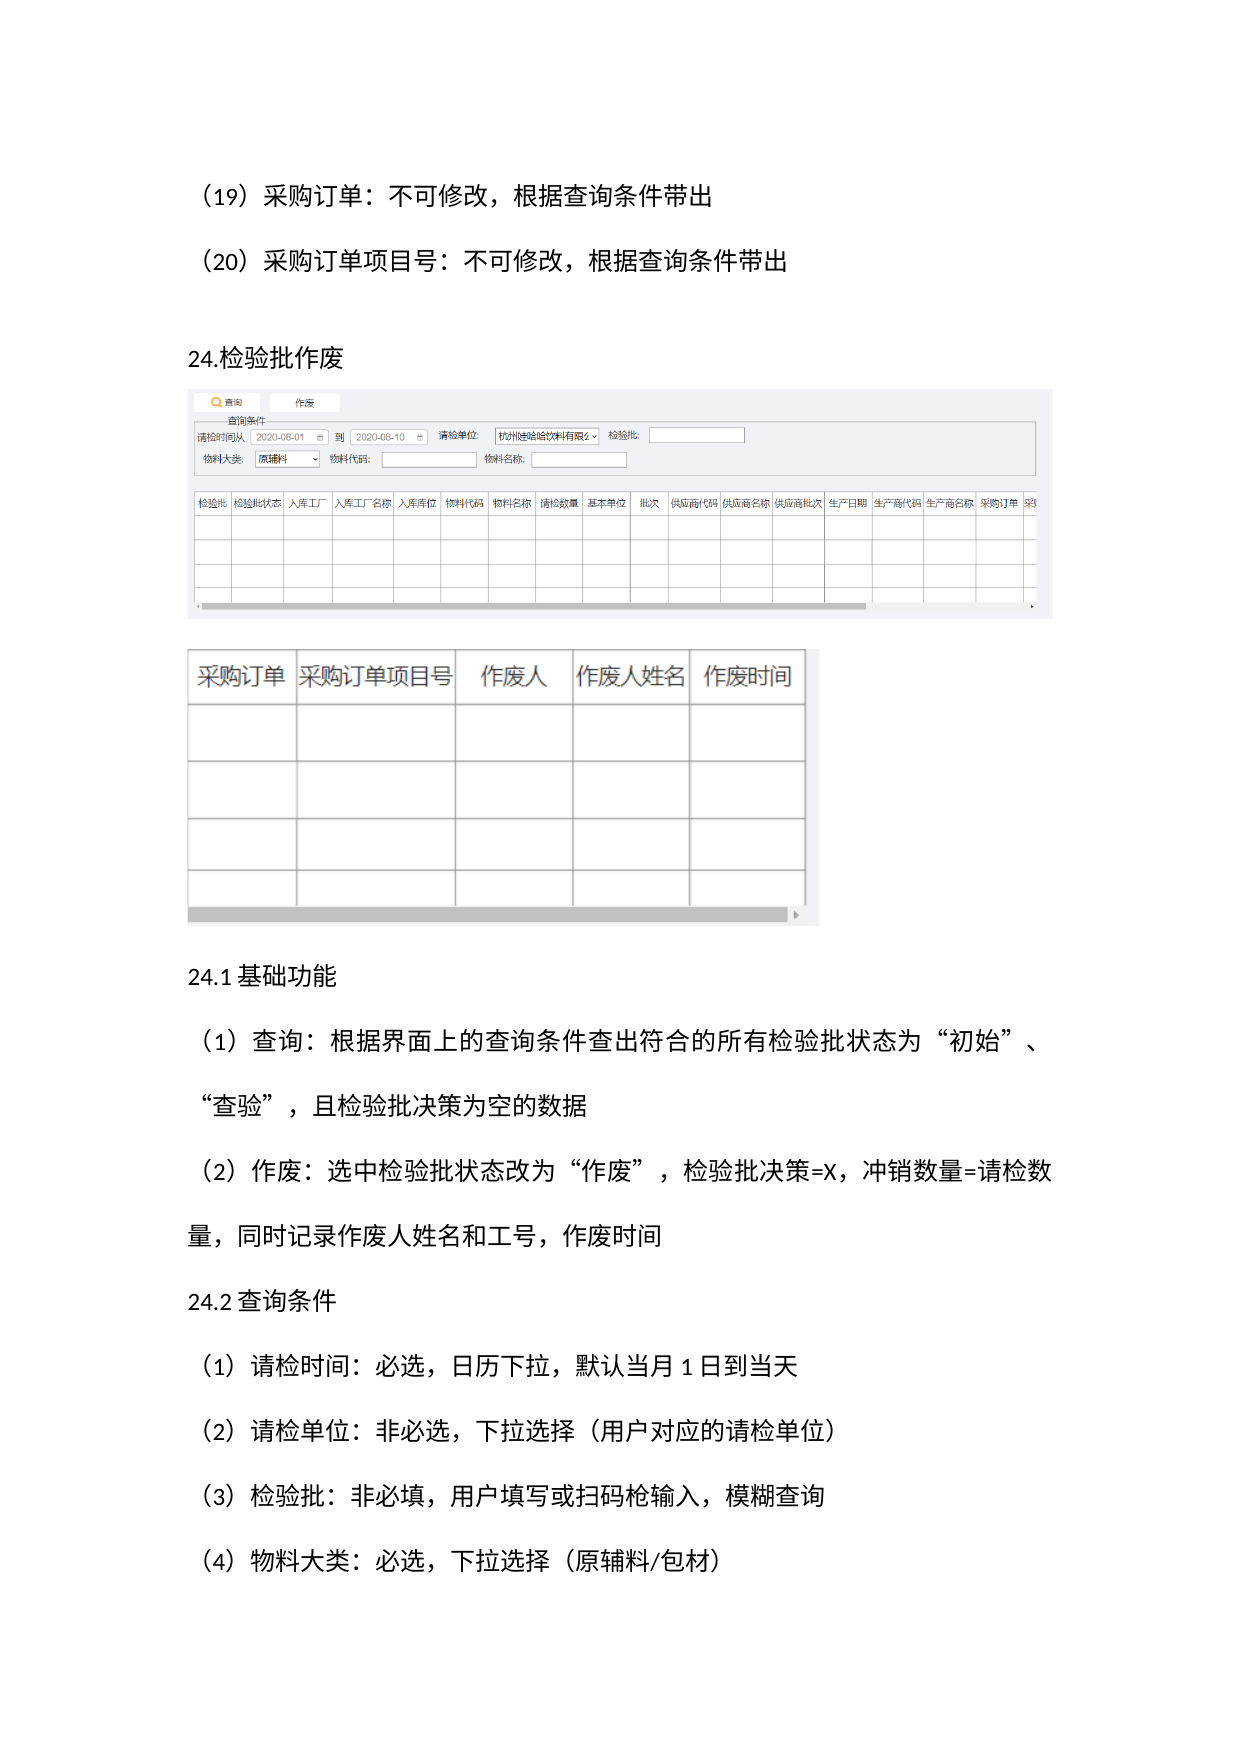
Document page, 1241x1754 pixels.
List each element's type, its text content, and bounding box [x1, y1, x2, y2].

text （2）作废：选中检验批状态改为“作废”，检验批决策=X，冲销数量=请检数量，同时记录作废人姓名和工号，作废时间 [187, 1137, 1053, 1267]
picture [187, 389, 1053, 619]
text （1）请检时间：必选，日历下拉，默认当月1日到当天 [187, 1332, 1053, 1397]
text （3）检验批：非必填，用户填写或扫码枪输入，模糊查询 [187, 1462, 1053, 1527]
text （20）采购订单项目号：不可修改，根据查询条件带出 [187, 227, 1053, 292]
text （19）采购订单：不可修改，根据查询条件带出 [187, 162, 1053, 227]
text （1）查询：根据界面上的查询条件查出符合的所有检验批状态为“初始”、“查验”，且检验批决策为空的数据 [187, 1007, 1053, 1137]
text 24.2查询条件 [187, 1267, 1053, 1332]
text （4）物料大类：必选，下拉选择（原辅料/包材） [187, 1527, 1053, 1592]
text 24.检验批作废 [187, 324, 1053, 389]
text 24.1基础功能 [187, 942, 1053, 1007]
picture [187, 649, 819, 926]
text （2）请检单位：非必选，下拉选择（用户对应的请检单位） [187, 1397, 1053, 1462]
